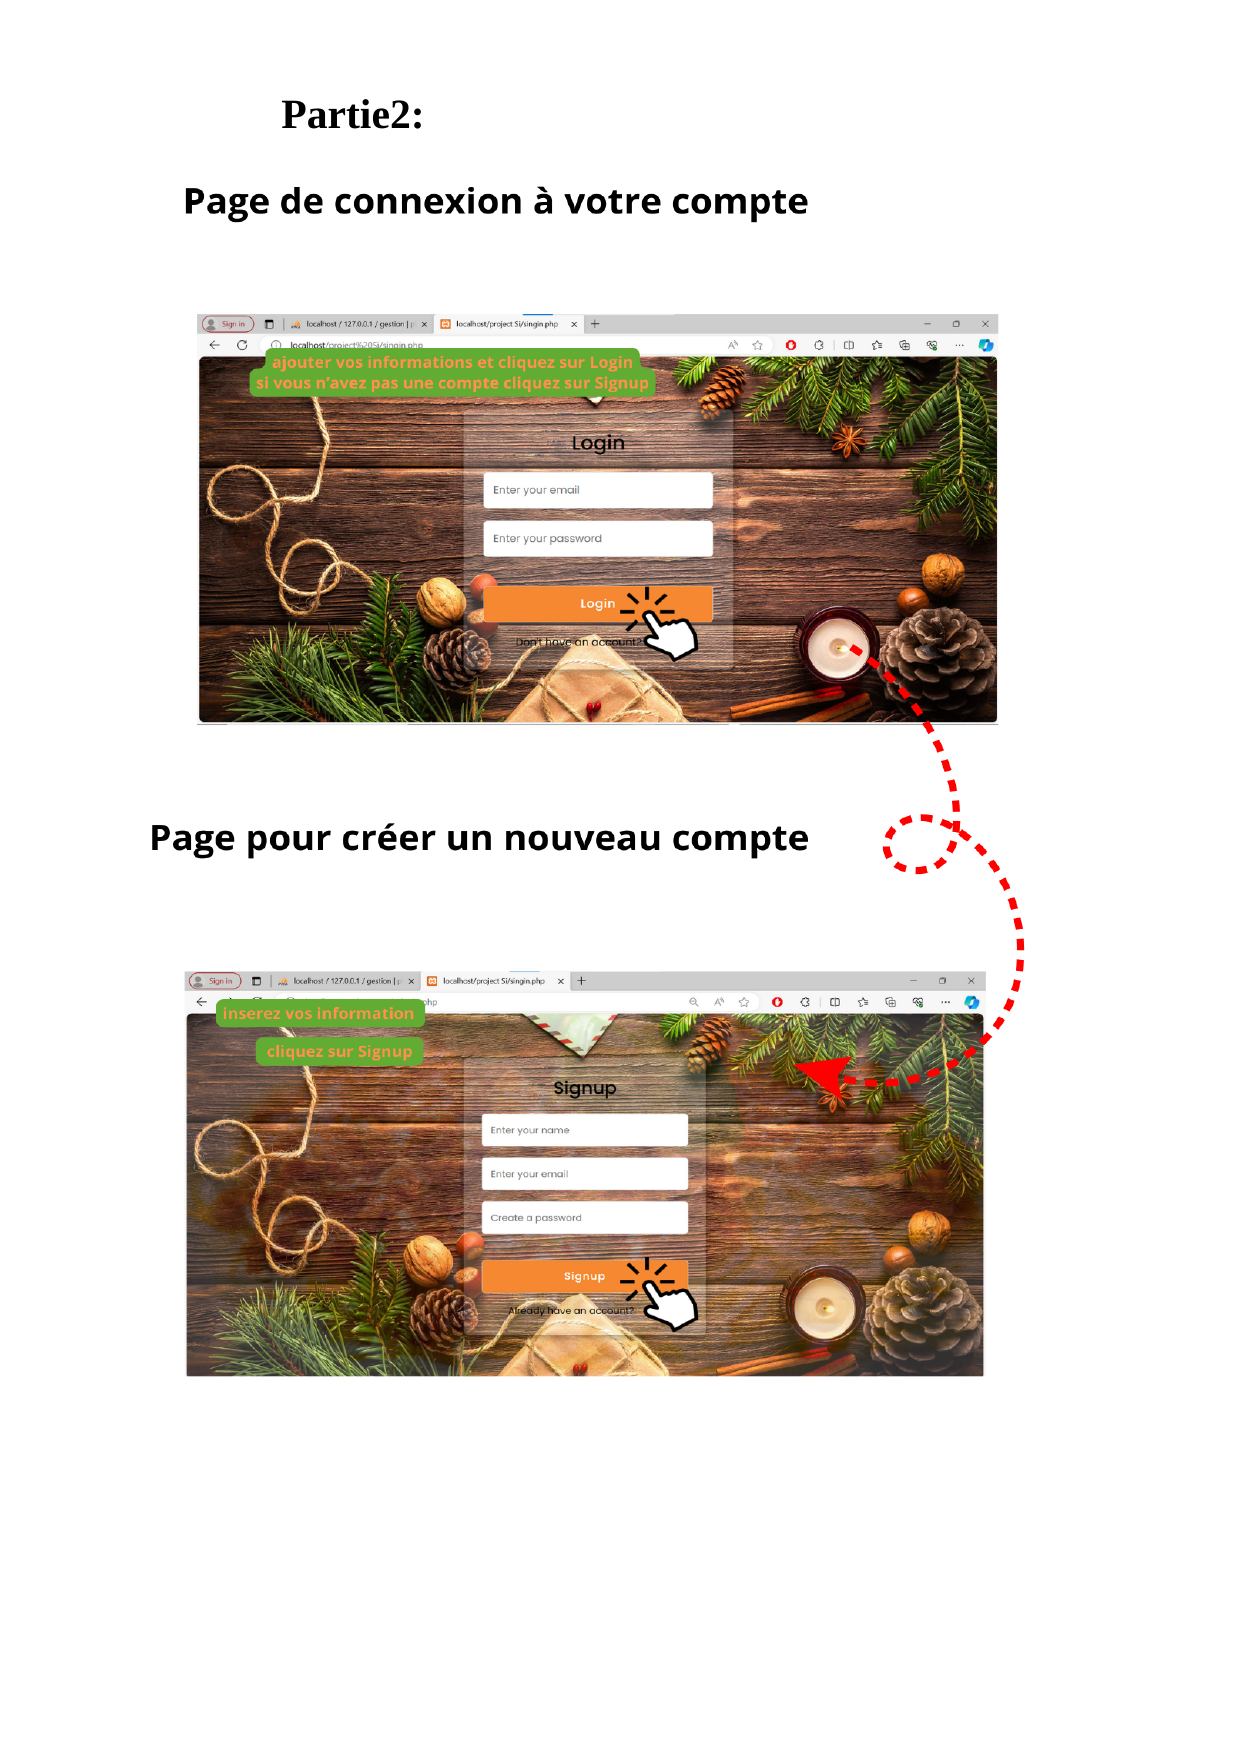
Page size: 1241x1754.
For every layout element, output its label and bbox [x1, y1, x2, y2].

text [75, 81, 1165, 1641]
picture [75, 145, 1164, 1627]
